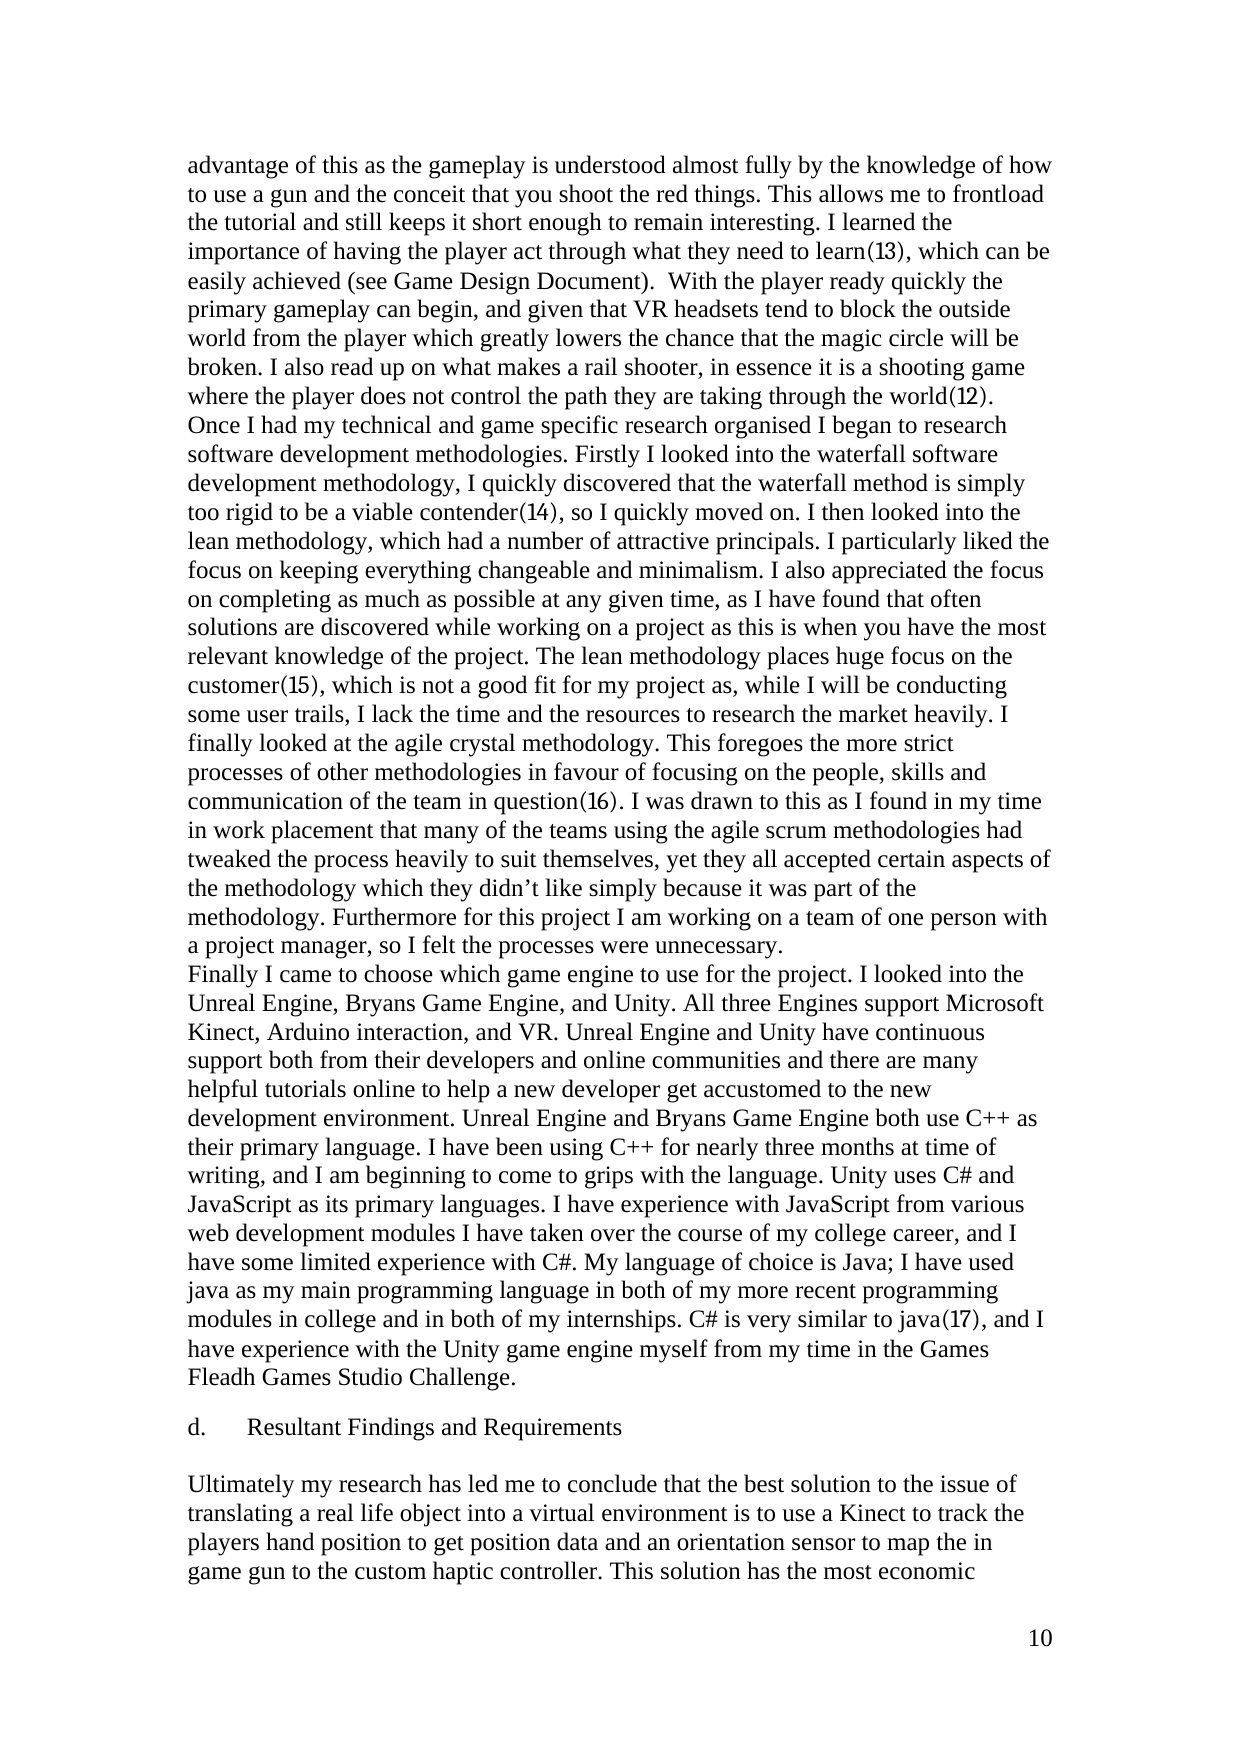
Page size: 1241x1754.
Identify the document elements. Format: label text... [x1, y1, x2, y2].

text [187, 1469, 1053, 1584]
subtitle Resultant Findings and Requirements [187, 1412, 1053, 1441]
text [187, 150, 1053, 410]
text Once I had my technical and game specific research organised I began to research software development methodologies. Firstly I looked into the waterfall software development methodology, I quickly discovered that the waterfall method is simply too rigid to be a viable contender(14), so I quickly moved on. I then looked into the lean methodology, which had a number of attractive principals. I particularly liked the focus on keeping everything changeable and minimalism. I also appreciated the focus on completing as much as possible at any given time, as I have found that often solutions are discovered while working on a project as this is when you have the most relevant knowledge of the project. The lean methodology places huge focus on the customer(15), which is not a good fit for my project as, while I will be conducting some user trails, I lack the time and the resources to research the market heavily. I finally looked at the agile crystal methodology. This foregoes the more strict processes of other methodologies in favour of focusing on the people, skills and communication of the team in question(16). I was drawn to this as I found in my time in work placement that many of the teams using the agile scrum methodologies had tweaked the process heavily to suit themselves, yet they all accepted certain aspects of the methodology which they didn’t like simply because it was part of the methodology. Furthermore for this project I am working on a team of one person with a project manager, so I felt the processes were unnecessary. [187, 410, 1053, 959]
text Finally I came to choose which game engine to use for the project. I looked into the Unreal Engine, Bryans Game Engine, and Unity. All three Engines support Microsoft Kinect, Arduino interaction, and VR. Unreal Engine and Unity have continuous support both from their developers and online communities and there are many helpful tutorials online to help a new developer get accustomed to the new development environment. Unreal Engine and Bryans Game Engine both use C++ as their primary language. I have been using C++ for nearly three months at time of writing, and I am beginning to come to grips with the language. Unity uses C# and JavaScript as its primary languages. I have experience with JavaScript from various web development modules I have taken over the course of my college career, and I have some limited experience with C#. My language of choice is Java; I have used java as my main programming language in both of my more recent programming modules in college and in both of my internships. C# is very similar to java(17), and I have experience with the Unity game engine myself from my time in the Games Fleadh Games Studio Challenge. [187, 959, 1053, 1391]
